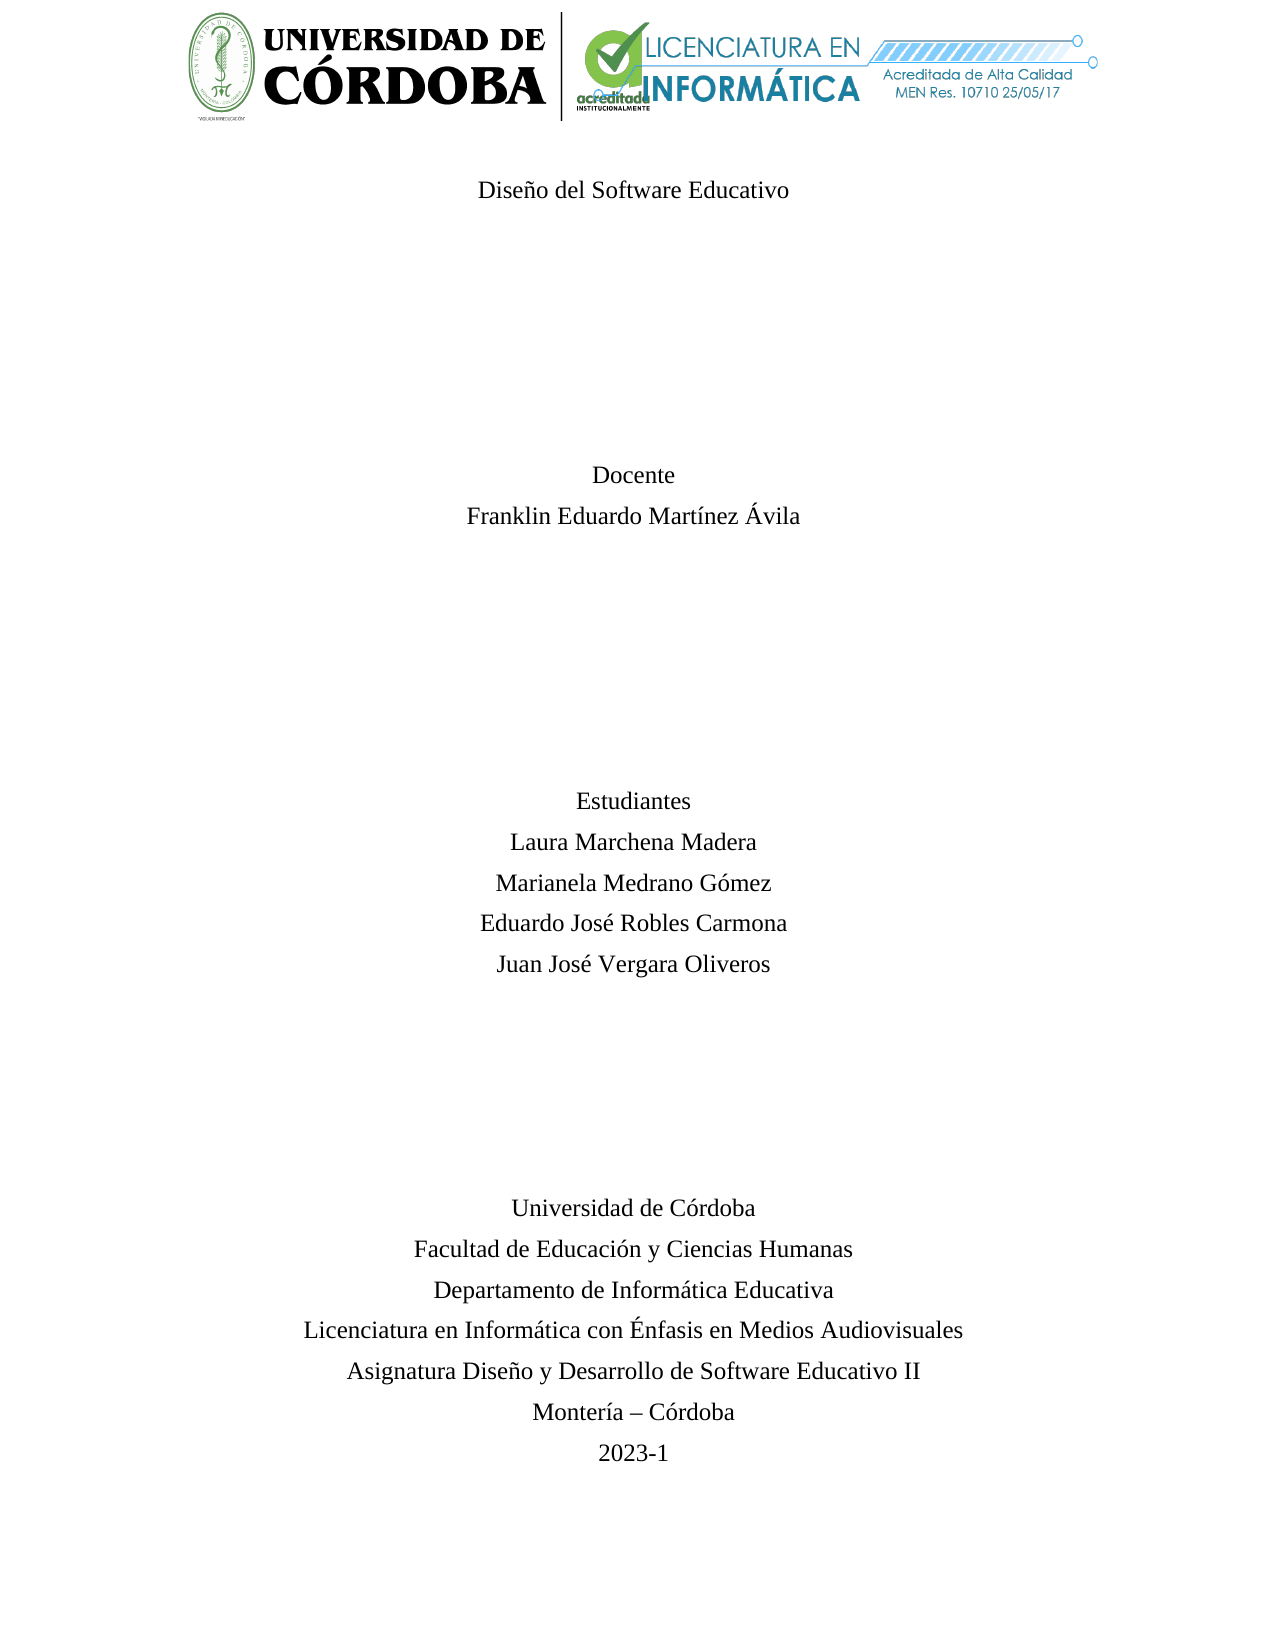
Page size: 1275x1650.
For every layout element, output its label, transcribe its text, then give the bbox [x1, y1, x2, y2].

text Eduardo José Robles Carmona [177, 908, 1090, 937]
text Licenciatura en Informática con Énfasis en Medios Audiovisuales [177, 1316, 1090, 1344]
text Docente [177, 460, 1090, 489]
text 2023-1 [177, 1438, 1090, 1467]
text Universidad de Córdoba [177, 1193, 1090, 1222]
text Departamento de Informática Educativa [177, 1275, 1090, 1304]
text Montería – Córdoba [177, 1397, 1090, 1426]
text Asignatura Diseño y Desarrollo de Software Educativo II [177, 1356, 1090, 1385]
text Diseño del Software Educativo [177, 175, 1090, 204]
text Estudiantes [177, 786, 1090, 815]
text Franklin Eduardo Martínez Ávila [177, 501, 1090, 530]
text Facultad de Educación y Ciencias Humanas [177, 1234, 1090, 1263]
text Marianela Medrano Gómez [177, 868, 1090, 896]
text Juan José Vergara Oliveros [177, 949, 1090, 978]
text Laura Marchena Madera [177, 827, 1090, 856]
picture [188, 12, 1098, 130]
